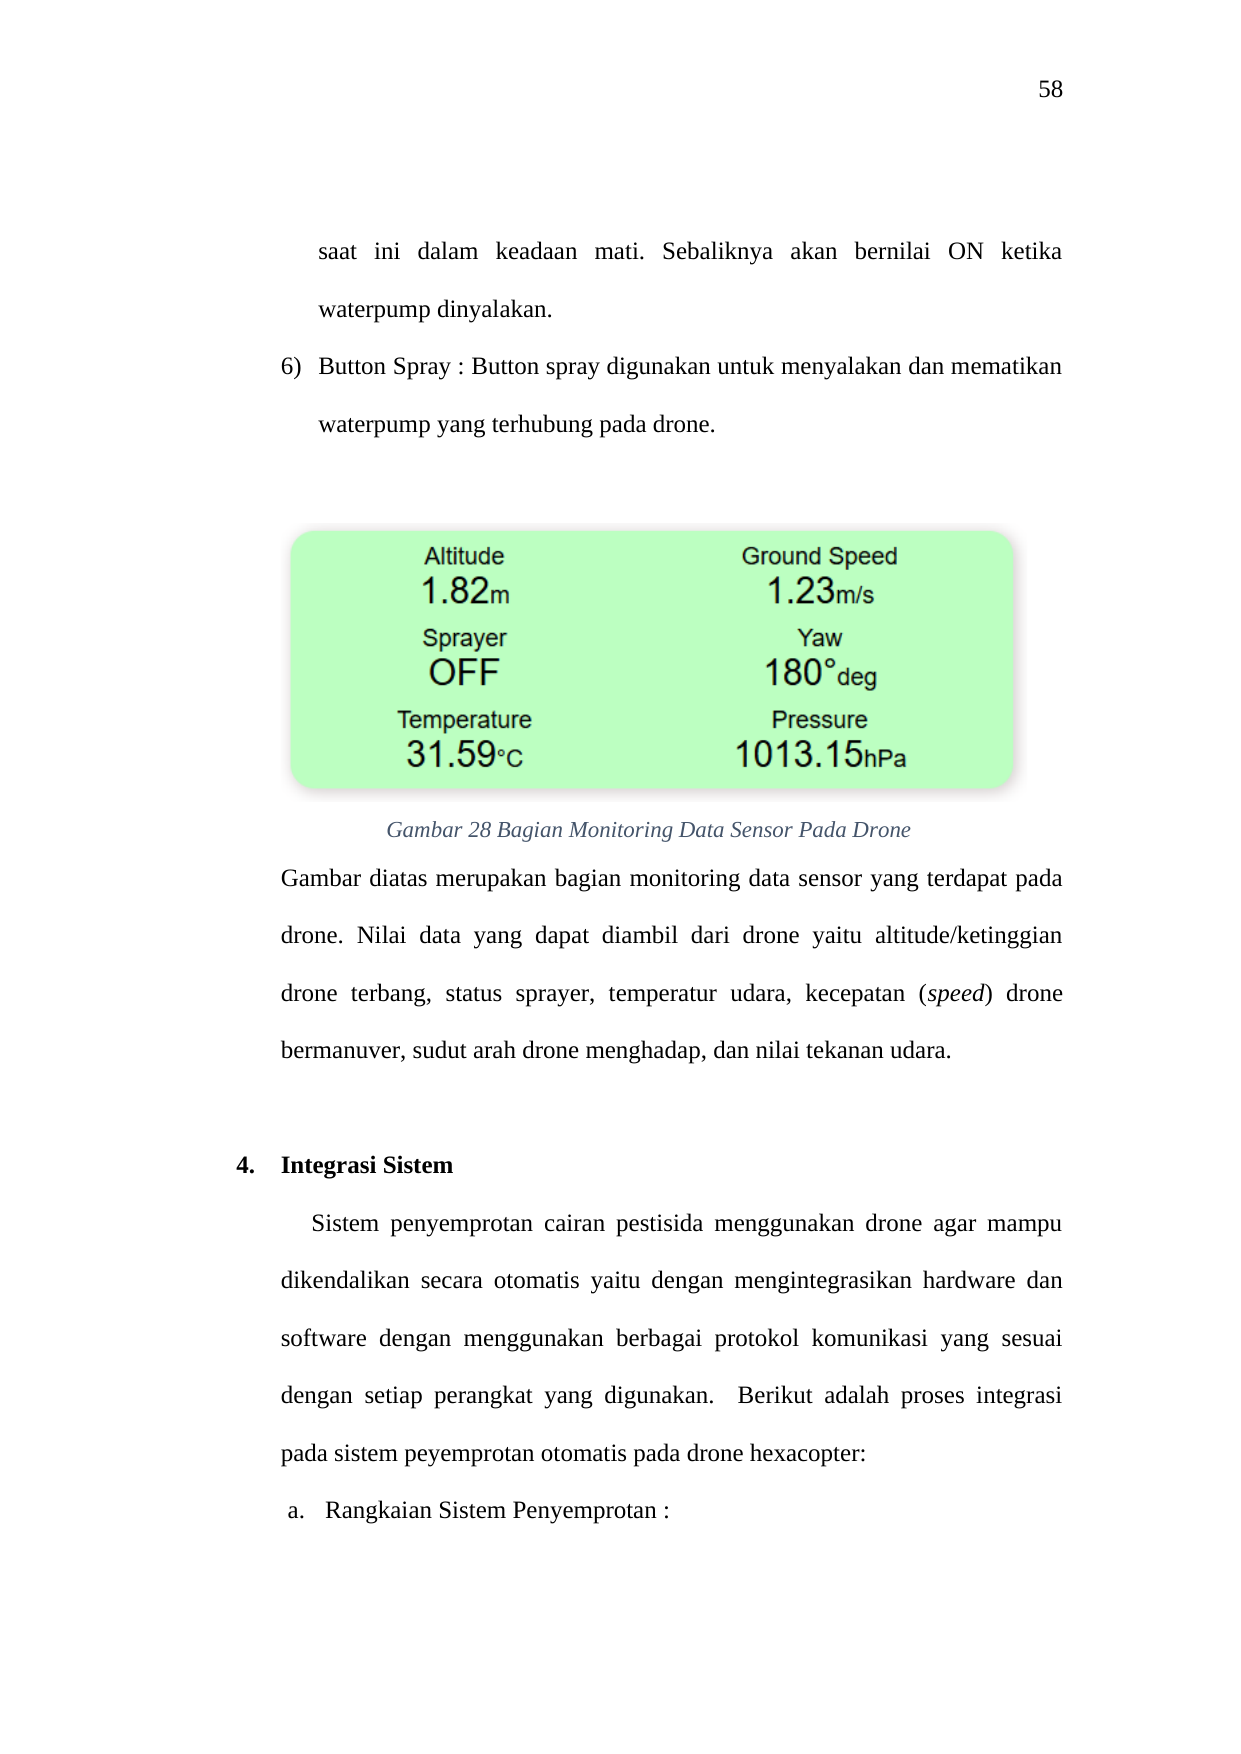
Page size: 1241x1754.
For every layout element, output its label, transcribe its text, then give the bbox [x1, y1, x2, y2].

picture [280, 523, 1028, 802]
list Sistem penyemprotan cairan pestisida menggunakan drone agar mampu dikendalikan secara otomatis yaitu dengan mengintegrasikan hardware dan software dengan menggunakan berbagai protokol komunikasi yang sesuai dengan setiap perangkat yang digunakan. Berikut adalah proses integrasi pada sistem peyemprotan otomatis pada drone hexacopter: [281, 1208, 1063, 1467]
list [281, 236, 1063, 322]
list Button Spray : Button spray digunakan untuk menyalakan dan mematikan waterpump yang terhubung pada drone. [281, 351, 1063, 437]
list Rangkaian Sistem Penyemprotan : [287, 1496, 1063, 1524]
list Integrasi Sistem [236, 1151, 1063, 1179]
list Gambar diatas merupakan bagian monitoring data sensor yang terdapat pada drone. Nilai data yang dapat diambil dari drone yaitu altitude/ketinggian drone terbang, status sprayer, temperatur udara, kecepatan (speed) drone bermanuver, sudut arah drone menghadap, dan nilai tekanan udara. [281, 863, 1063, 1064]
